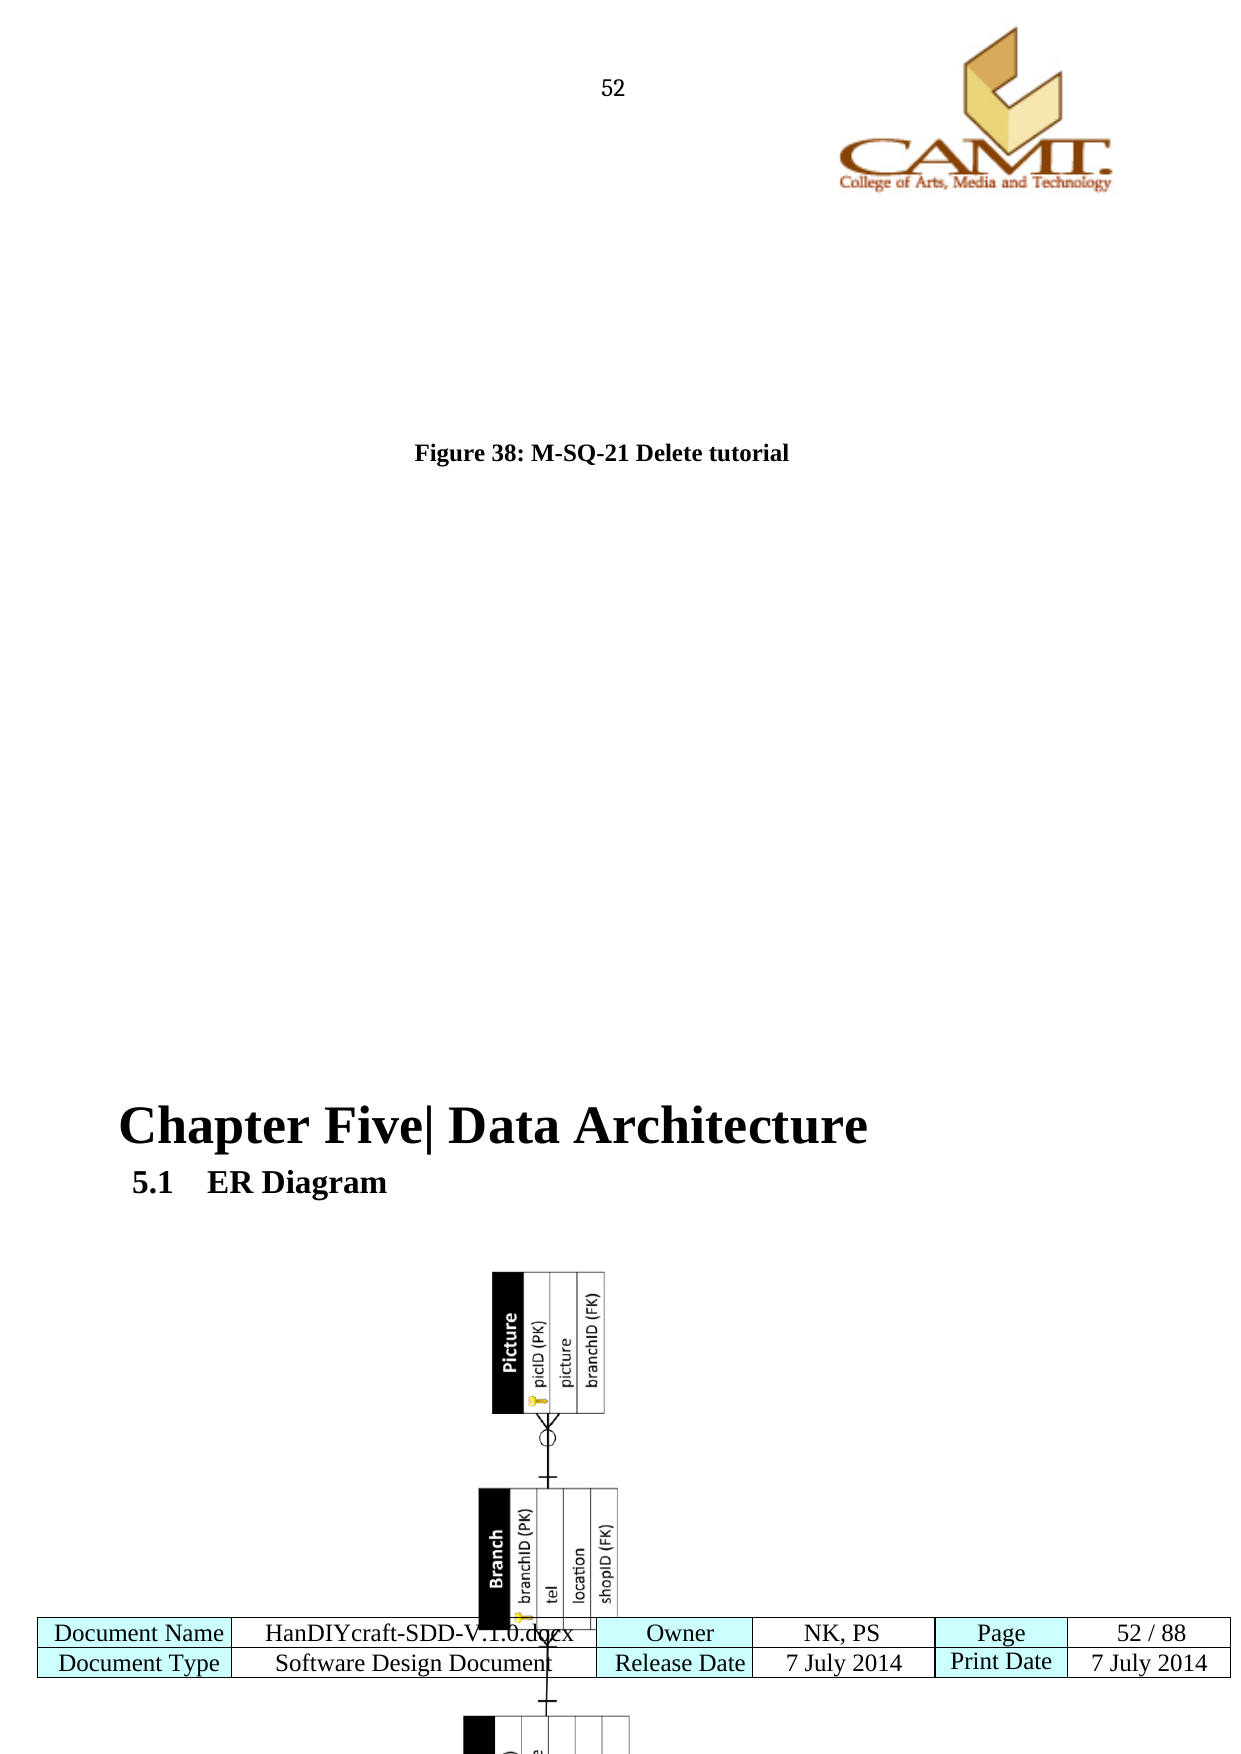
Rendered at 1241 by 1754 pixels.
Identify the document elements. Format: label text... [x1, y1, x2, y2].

list ER Diagram [132, 1162, 1108, 1201]
text Chapter Five| Data Architecture [118, 1093, 1108, 1155]
picture [755, 18, 1221, 207]
